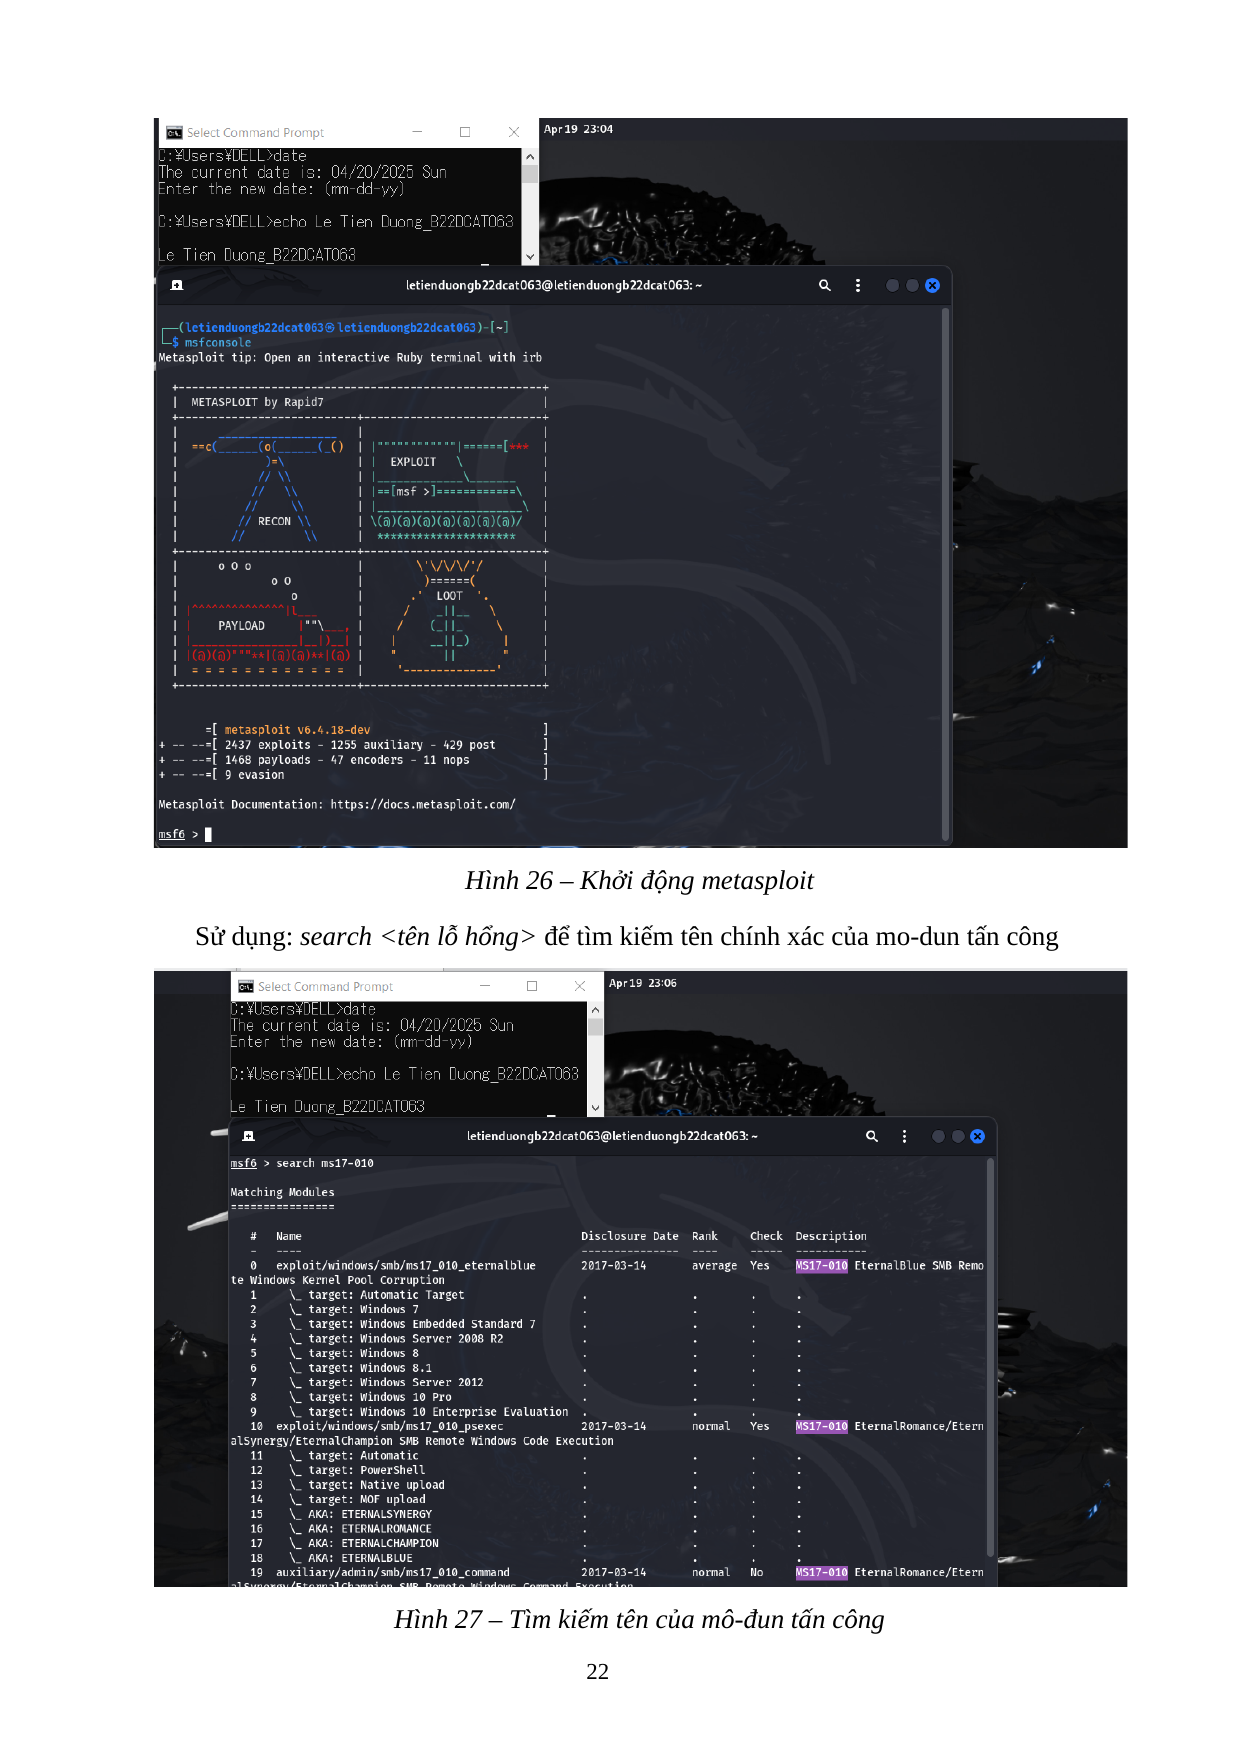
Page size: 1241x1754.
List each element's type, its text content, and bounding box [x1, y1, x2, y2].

picture [154, 968, 1128, 1587]
text – Tìm kiếm tên của mô-đun tấn công [148, 1603, 1134, 1634]
text Sử dụng: search <tên lỗ hổng> để tìm kiếm tên chính xác của mo-dun tấn công [148, 920, 1134, 952]
text – Khởi động metasploit [148, 864, 1134, 895]
picture [153, 118, 1128, 848]
